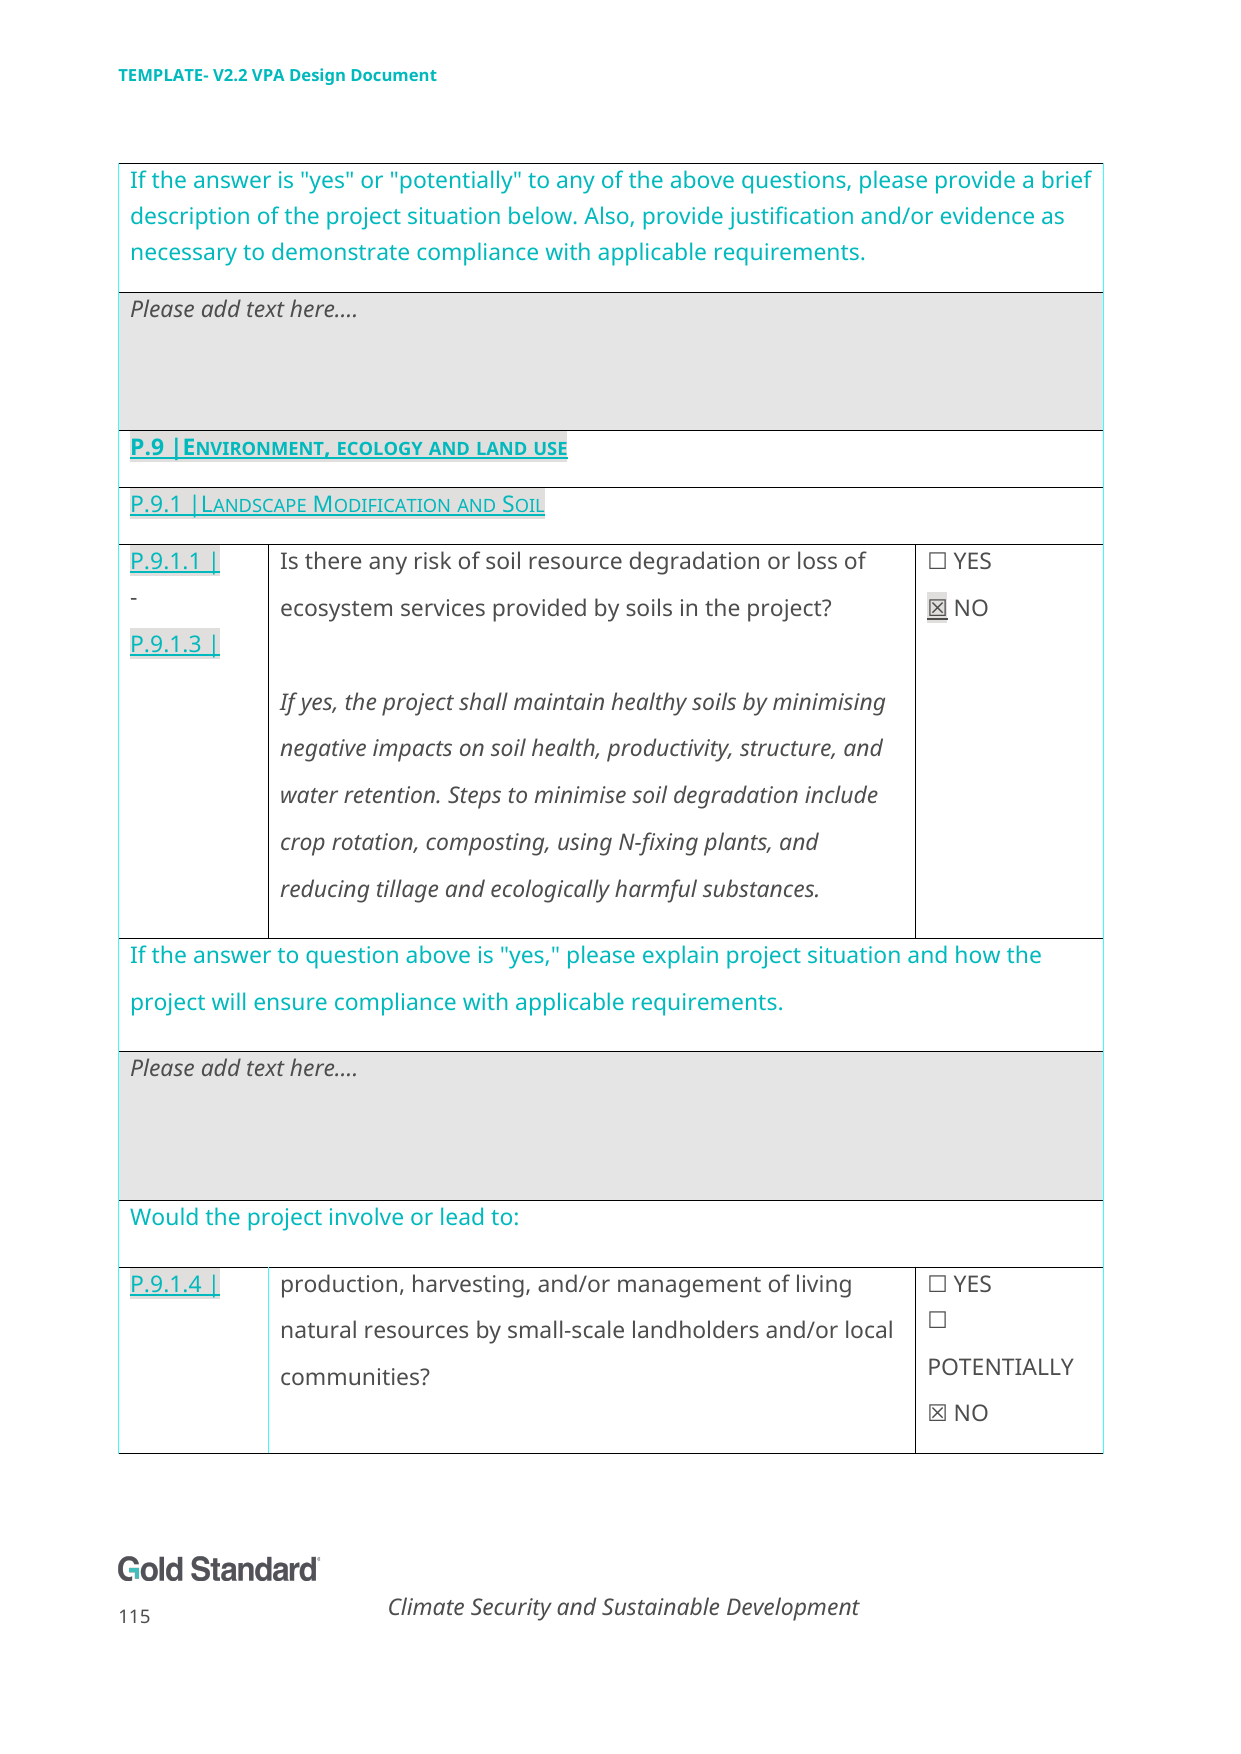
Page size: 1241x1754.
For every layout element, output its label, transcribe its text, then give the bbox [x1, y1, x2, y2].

table_cell If the answer to question above is "yes," please explain project situation and how the project will ensure compliance with applicable requirements. [119, 939, 1103, 1051]
table_cell If the answer is "yes" or "potentially" to any of the above questions, please provide a brief description of the project situation below. Also, provide justification and/or evidence as necessary to demonstrate compliance with applicable requirements. [119, 164, 1103, 292]
table_cell Is there any risk of soil resource degradation or loss of ecosystem services provided by soils in the project? If yes, the project shall maintain healthy soils by minimising negative impacts on soil health, productivity, structure, and water retention. Steps to minimise soil degradation include crop rotation, composting, using N-fixing plants, and reducing tillage and ecologically harmful substances. [269, 545, 915, 938]
picture [118, 1556, 321, 1581]
table_cell YES POTENTIALLY ☒ NO [916, 1268, 1103, 1453]
table_cell production, harvesting, and/or management of living natural resources by small-scale landholders and/or local communities? [269, 1268, 915, 1453]
table_cell Would the project involve or lead to: [119, 1201, 1103, 1267]
table_cell P.9.1 |Landscape Modification and Soil [119, 488, 1103, 544]
table_cell ☐ YES ☒ NO [916, 545, 1103, 938]
table_cell P.9 |Environment, ecology and land use [119, 431, 1103, 487]
table_cell P.9.1.1 | - P.9.1.3 | [119, 545, 268, 938]
table_cell P.9.1.4 | [119, 1268, 268, 1453]
table_cell Please add text here…. [119, 1052, 1103, 1200]
table_cell Please add text here…. [119, 293, 1103, 430]
